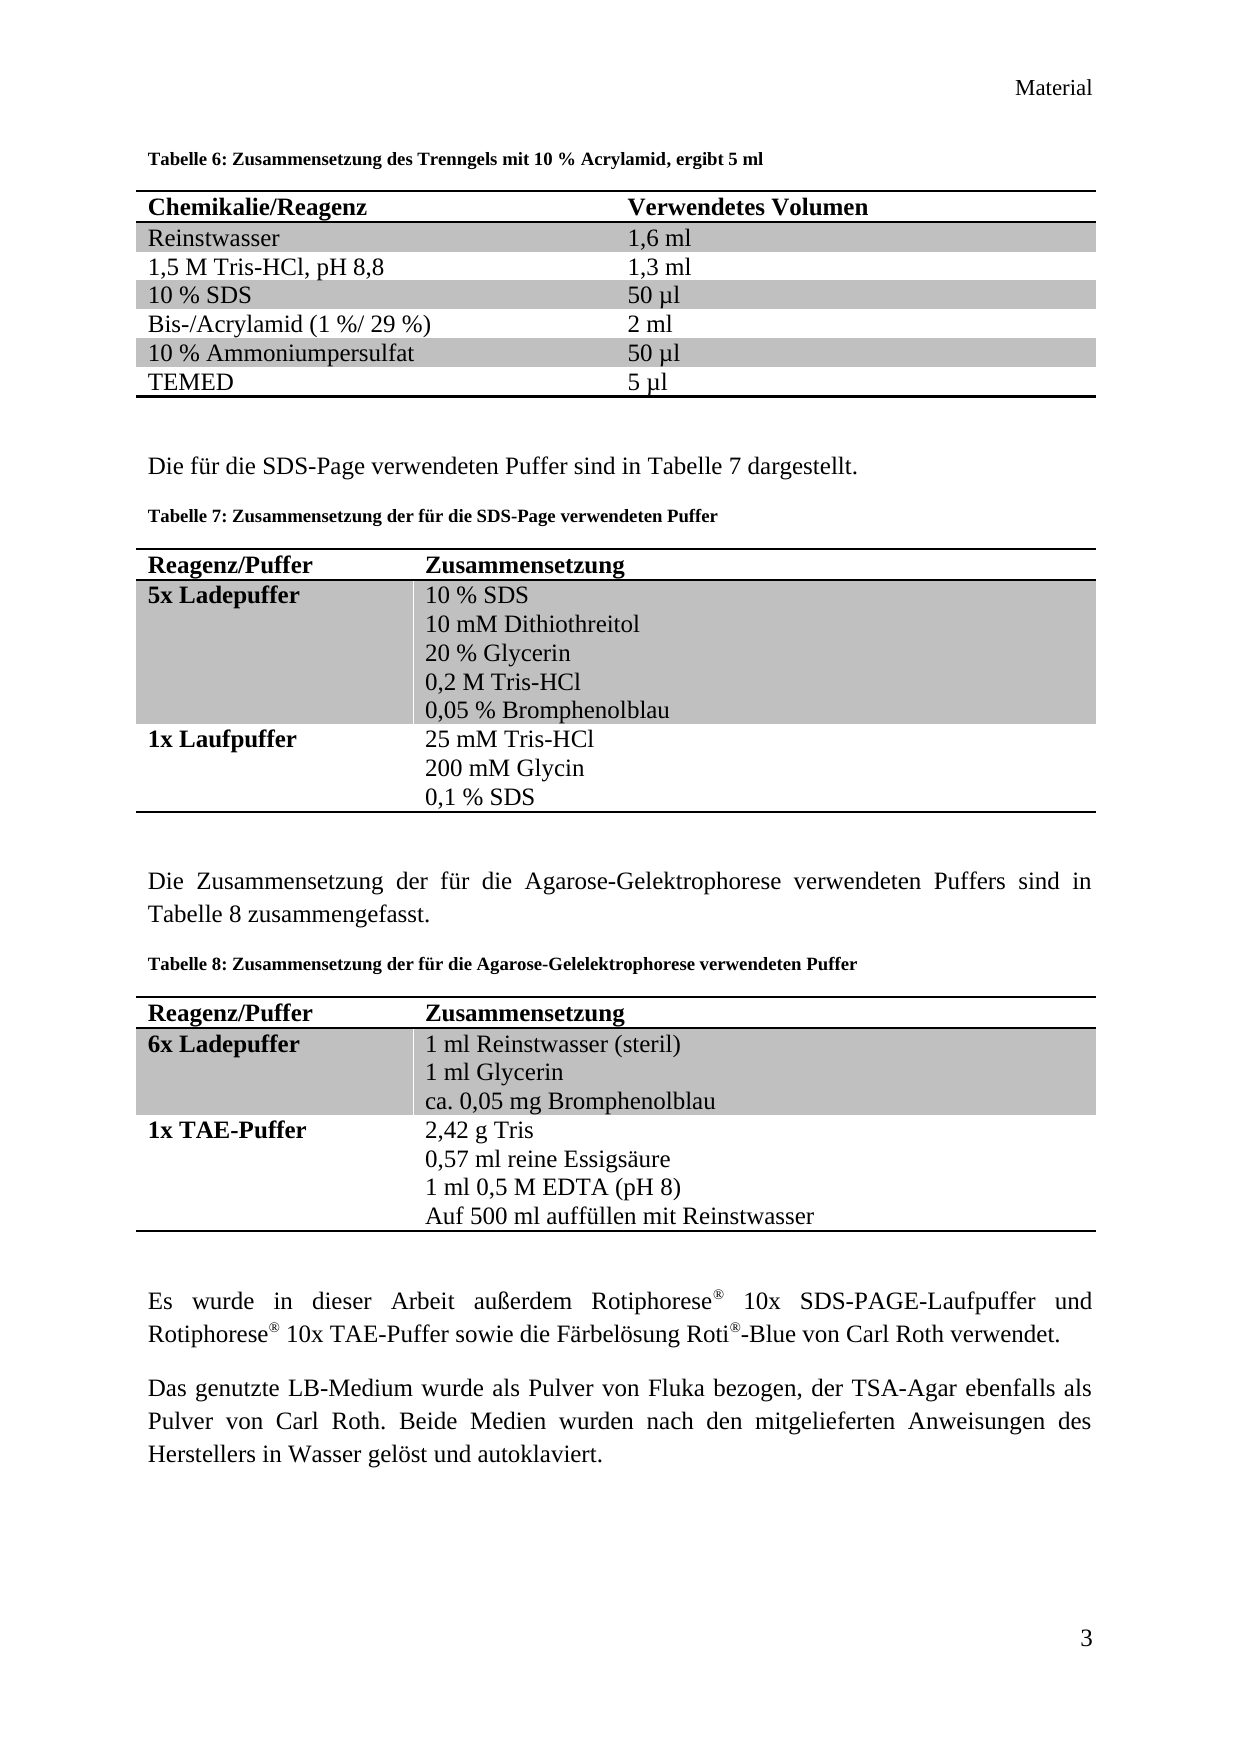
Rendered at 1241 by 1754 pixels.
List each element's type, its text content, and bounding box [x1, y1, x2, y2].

table_cell 50 µl [616, 280, 1096, 309]
table_header Reagenz/Puffer [136, 550, 413, 578]
table_cell 1,3 ml [616, 252, 1096, 280]
table_cell 1x TAE-Puffer [136, 1115, 413, 1230]
text Das genutzte LB-Medium wurde als Pulver von Fluka bezogen, der TSA-Agar ebenfalls als Pulver von Carl Roth. Beide Medien wurden nach den mitgelieferten Anweisungen des Herstellers in Wasser gelöst und autoklaviert. [148, 1373, 1093, 1467]
table_cell 2 ml [616, 309, 1096, 338]
table_cell 50 µl [616, 338, 1096, 367]
text Die für die SDS-Page verwendeten Puffer sind in Tabelle 7 dargestellt. [148, 451, 1093, 480]
table_header Chemikalie/Reagenz [136, 192, 616, 221]
table_cell 1 ml Reinstwasser (steril) 1 ml Glycerin ca. 0,05 mg Bromphenolblau [414, 1029, 1096, 1115]
table_header Zusammensetzung [414, 550, 1096, 578]
table_cell 6x Ladepuffer [136, 1029, 413, 1115]
table_cell 10 % Ammoniumpersulfat [136, 338, 616, 367]
table_cell Reinstwasser [136, 223, 616, 252]
table_cell 1,5 M Tris-HCl, pH 8,8 [136, 252, 616, 280]
table_cell 2,42 g Tris 0,57 ml reine Essigsäure 1 ml 0,5 M EDTA (pH 8) Auf 500 ml auffüllen mit Reinstwasser [414, 1115, 1096, 1230]
table_cell TEMED [136, 367, 616, 395]
table_cell 5 µl [616, 367, 1096, 395]
table_cell Bis-/Acrylamid (1 %/ 29 %) [136, 309, 616, 338]
table_cell 5x Ladepuffer [136, 581, 413, 724]
table_cell 25 mM Tris-HCl 200 mM Glycin 0,1 % SDS [414, 724, 1096, 811]
table_cell 10 % SDS 10 mM Dithiothreitol 20 % Glycerin 0,2 M Tris-HCl 0,05 % Bromphenolblau [414, 581, 1096, 724]
table_cell 1,6 ml [616, 223, 1096, 252]
text Es wurde in dieser Arbeit außerdem Rotiphorese® 10x SDS-PAGE-Laufpuffer und Rotiphorese® 10x TAE-Puffer sowie die Färbelösung Roti®-Blue von Carl Roth verwendet. [148, 1286, 1093, 1348]
text Die Zusammensetzung der für die Agarose-Gelektrophorese verwendeten Puffers sind in Tabelle 8 zusammengefasst. [148, 866, 1093, 928]
table_cell 10 % SDS [136, 280, 616, 309]
table_cell 1x Laufpuffer [136, 724, 413, 811]
table_header Verwendetes Volumen [616, 192, 1096, 221]
table_header Reagenz/Puffer [136, 998, 413, 1027]
table_header Zusammensetzung [414, 998, 1096, 1027]
